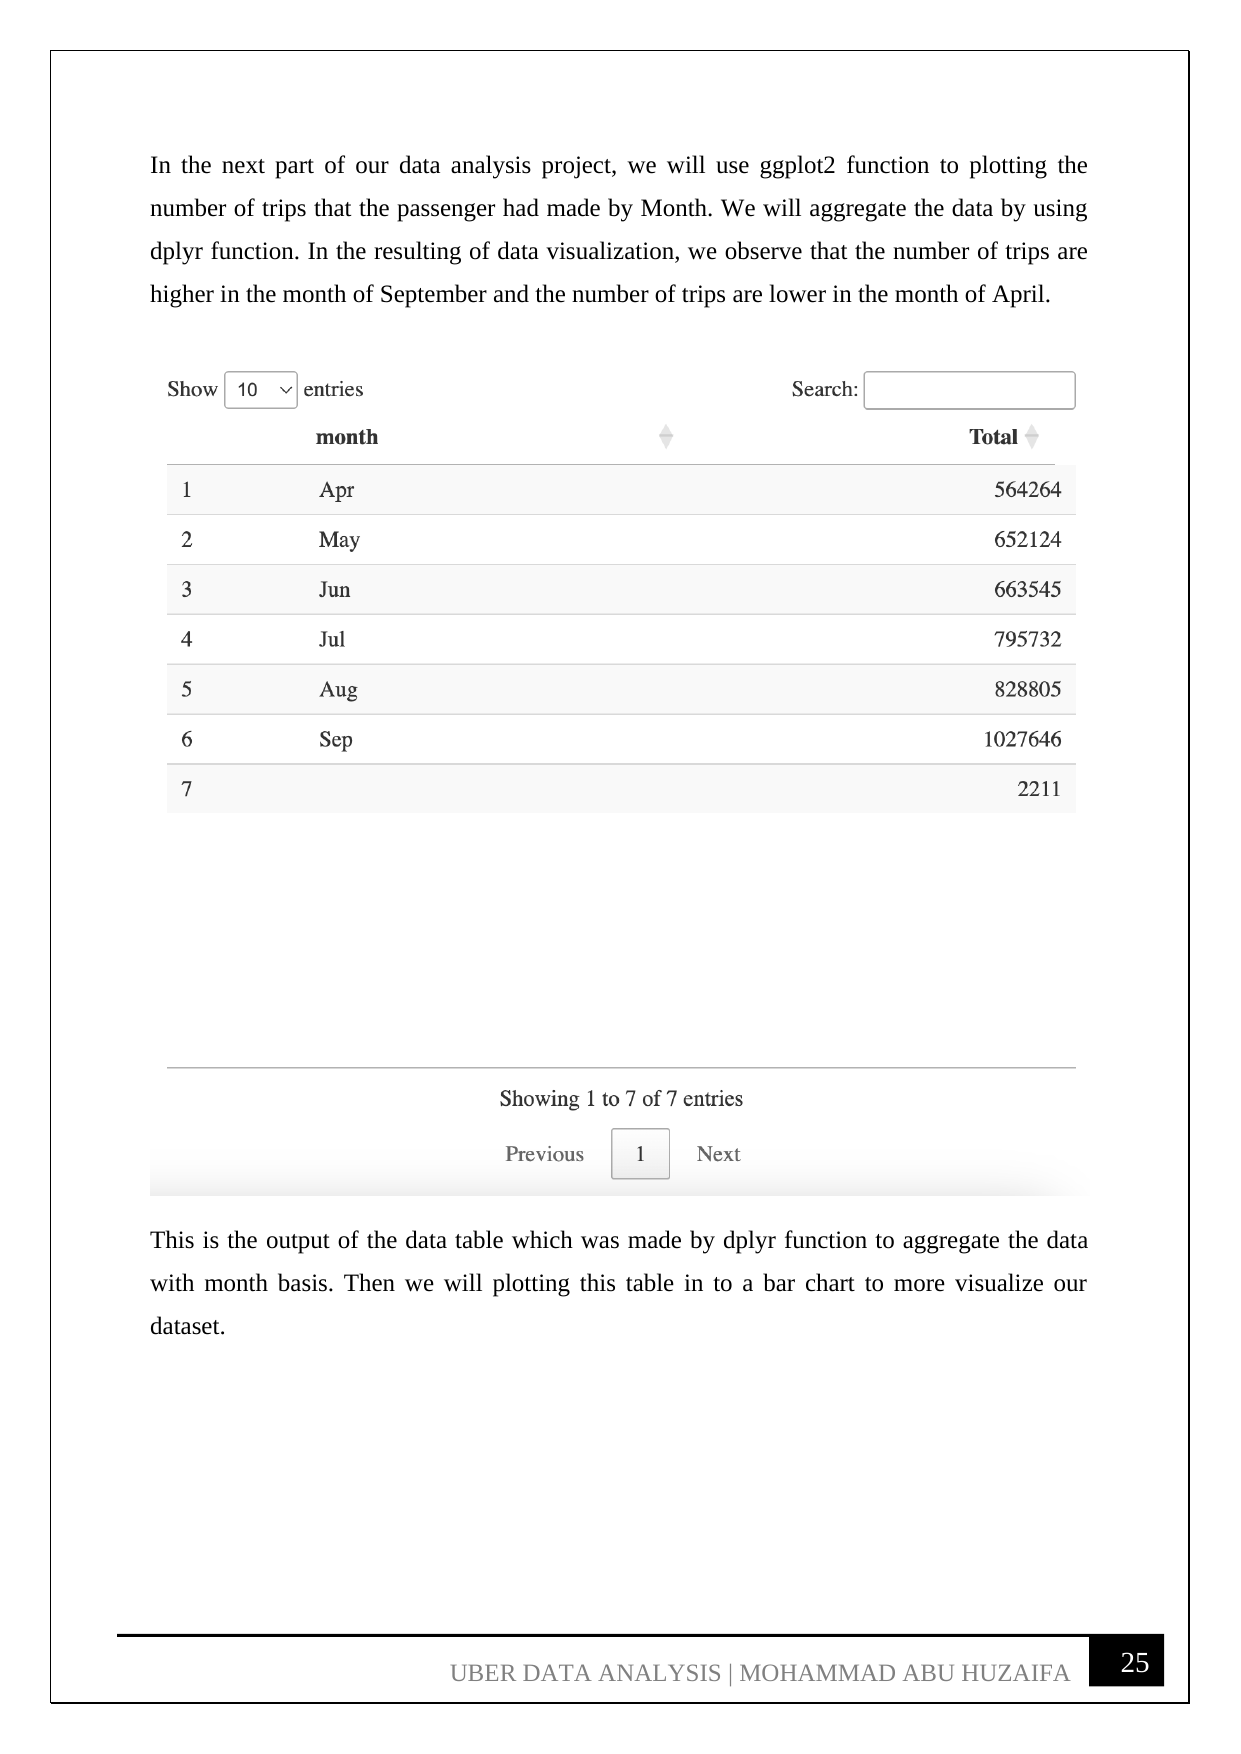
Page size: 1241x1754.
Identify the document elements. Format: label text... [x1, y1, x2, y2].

text In the next part of our data analysis project, we will use ggplot2 function to plotting the number of trips that the passenger had made by Month. We will aggregate the data by using dplyr function. In the resulting of data visualization, we observe that the number of trips are higher in the month of September and the number of trips are lower in the month of April. [150, 150, 1089, 308]
text This is the output of the data table which was made by dplyr function to aggregate the data with month basis. Then we will plotting this table in to a bar chart to more visualize our dataset. [150, 1225, 1089, 1340]
picture [150, 351, 1091, 1196]
